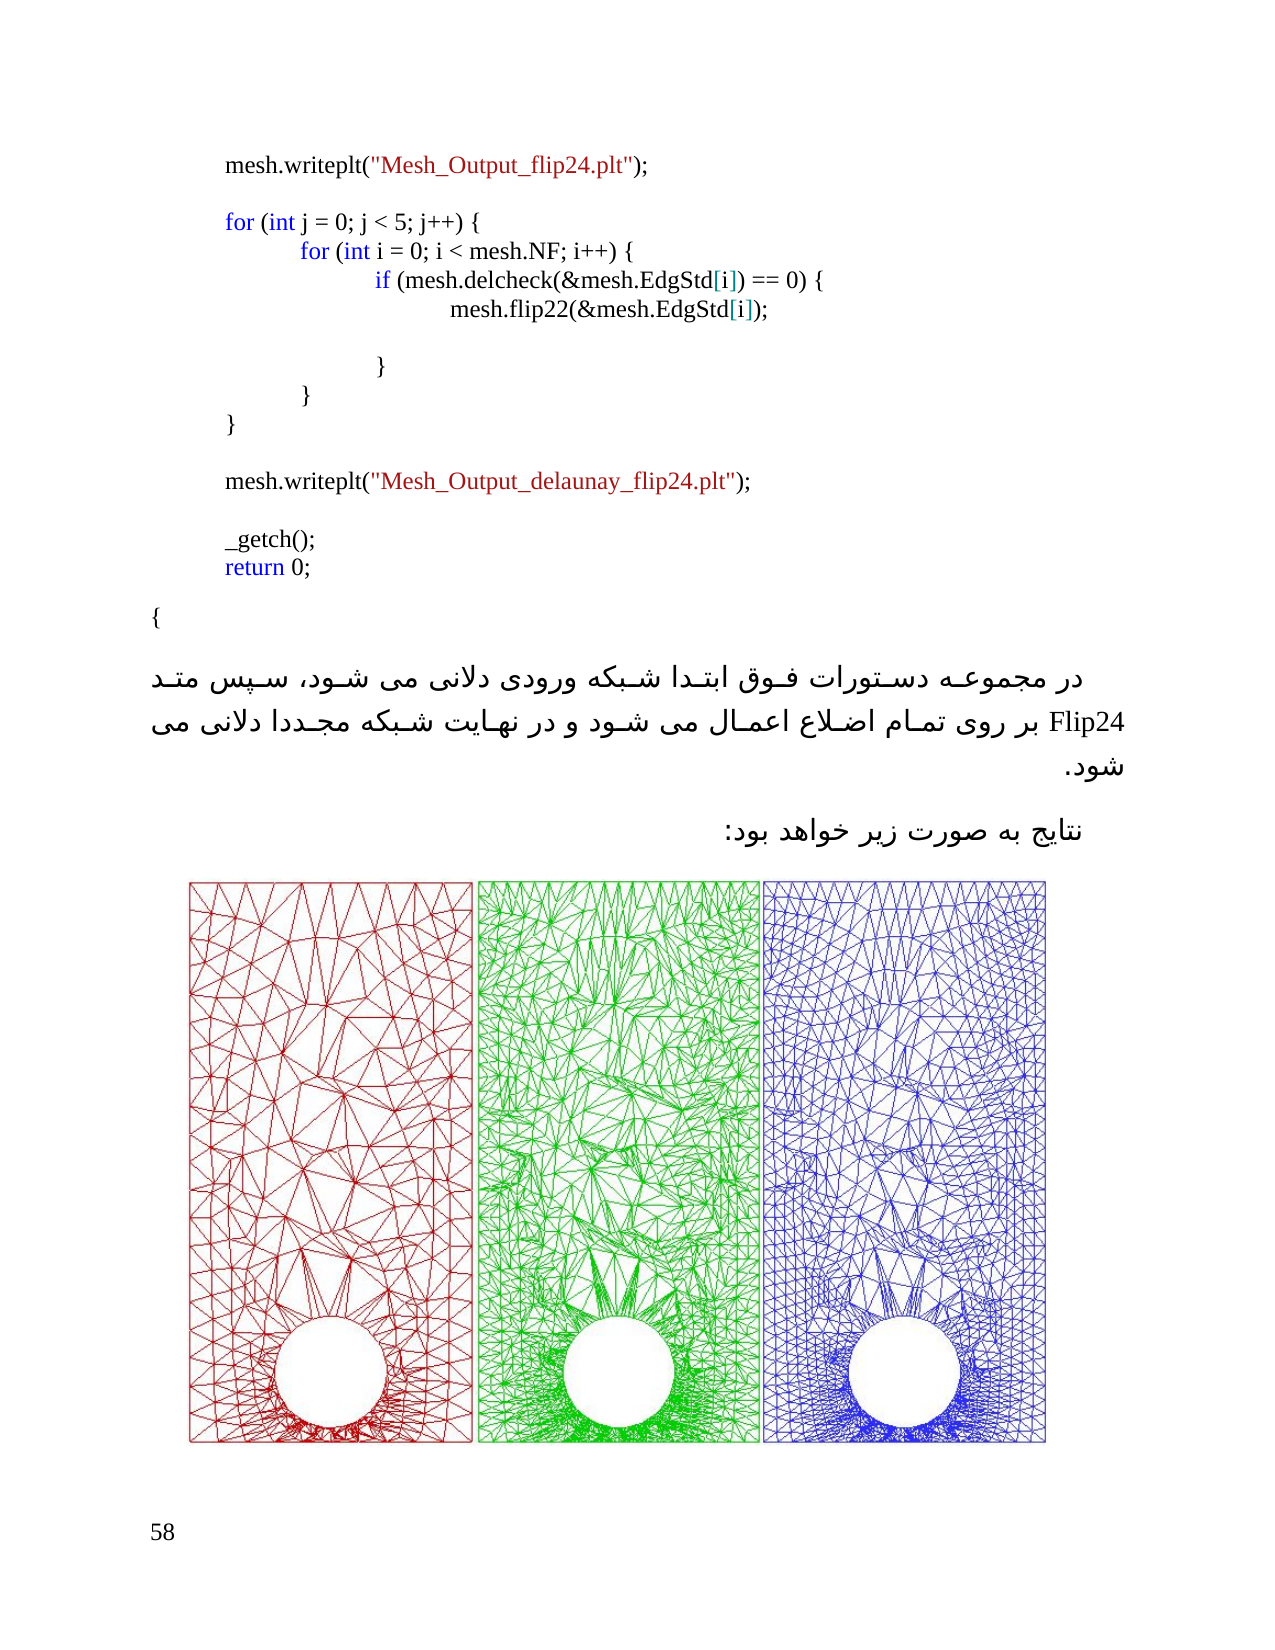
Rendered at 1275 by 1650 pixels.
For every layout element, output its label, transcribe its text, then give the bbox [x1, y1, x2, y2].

text } [150, 602, 1125, 631]
text mesh.writeplt("Mesh_Output_delaunay_flip24.plt"); [150, 466, 1125, 495]
text mesh.writeplt("Mesh_Output_flip24.plt"); [150, 150, 1125, 179]
text _getch(); [150, 524, 1125, 552]
text نتایج به صورت زیر خواهد بود: [150, 813, 1125, 847]
picture [187, 878, 1047, 1446]
text if (mesh.delcheck(&mesh.EdgStd[i]) == 0) { [150, 265, 1125, 294]
text در مجموعه دستورات فوق ابتدا شبکه ورودی دلانی می شود، سپس متد Flip24 بر روی تمام اضلاع اعمال می شود و در نهایت شبکه مجددا دلانی می شود. [150, 660, 1125, 782]
text for (int i = 0; i < mesh.NF; i++) { [150, 236, 1125, 265]
text } [150, 380, 1125, 409]
text for (int j = 0; j < 5; j++) { [150, 207, 1125, 236]
text } [150, 351, 1125, 380]
text } [150, 409, 1125, 437]
text mesh.flip22(&mesh.EdgStd[i]); [150, 294, 1125, 322]
text return 0; [150, 552, 1125, 581]
